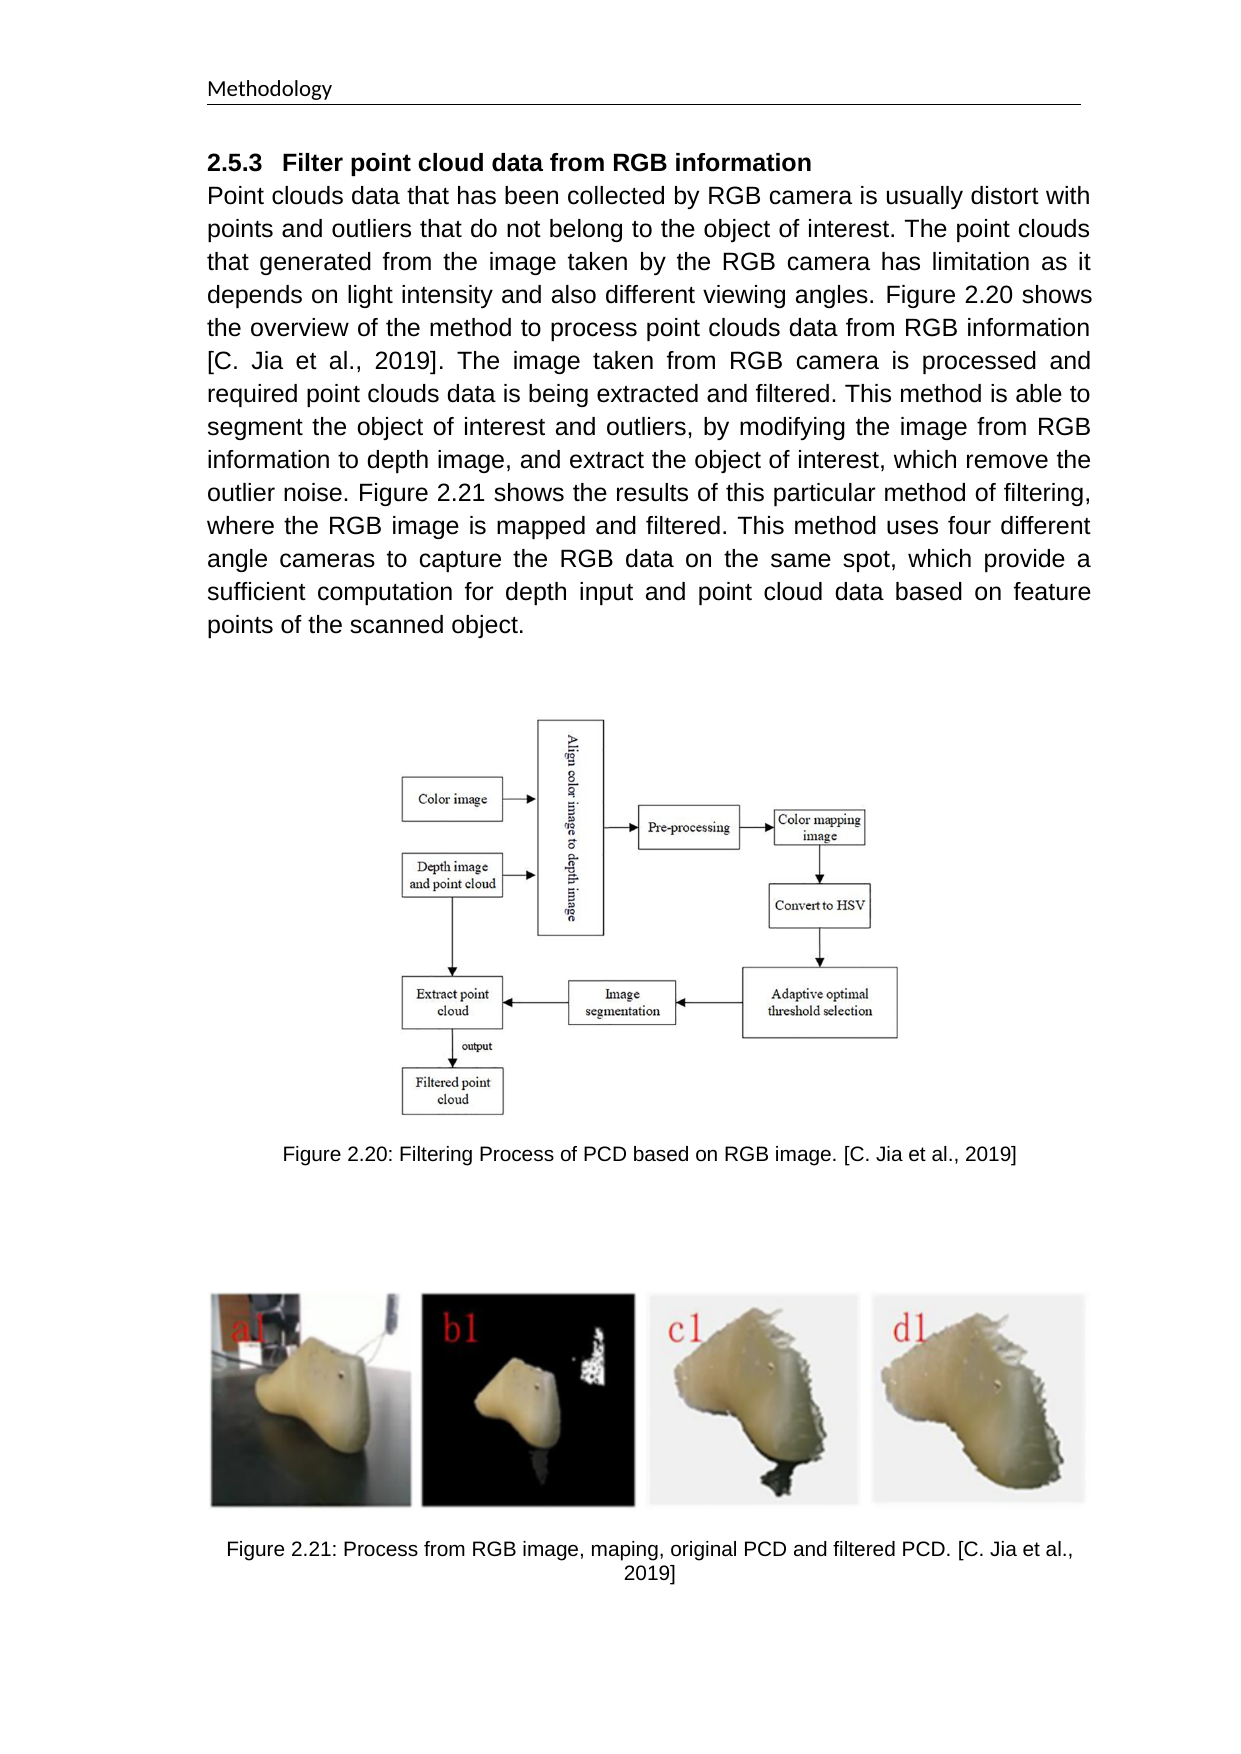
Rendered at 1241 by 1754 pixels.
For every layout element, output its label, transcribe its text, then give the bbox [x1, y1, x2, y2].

text Figure 2.21: Process from RGB image, maping, original PCD and filtered PCD. [C. Jia et al., 2019] [207, 1537, 1092, 1585]
subtitle Filter point cloud data from RGB information [207, 148, 1092, 176]
text Figure 2.20: Filtering Process of PCD based on RGB image. [C. Jia et al., 2019] [207, 1142, 1092, 1166]
picture [399, 717, 900, 1117]
text Point clouds data that has been collected by RGB camera is usually distort with points and outliers that do not belong to the object of interest. The point clouds that generated from the image taken by the RGB camera has limitation as it depends on light intensity and also different viewing angles. Figure 2.20 shows the overview of the method to process point clouds data from RGB information [C. Jia et al., 2019]. The image taken from RGB camera is processed and required point clouds data is being extracted and filtered. This method is able to segment the object of interest and outliers, by modifying the image from RGB information to depth image, and extract the object of interest, which remove the outlier noise. Figure 2.21 shows the results of this particular method of filtering, where the RGB image is mapped and filtered. This method uses four different angle cameras to capture the RGB data on the same spot, which provide a sufficient computation for depth input and point cloud data based on feature points of the scanned object. [207, 181, 1092, 639]
picture [206, 1288, 1093, 1513]
